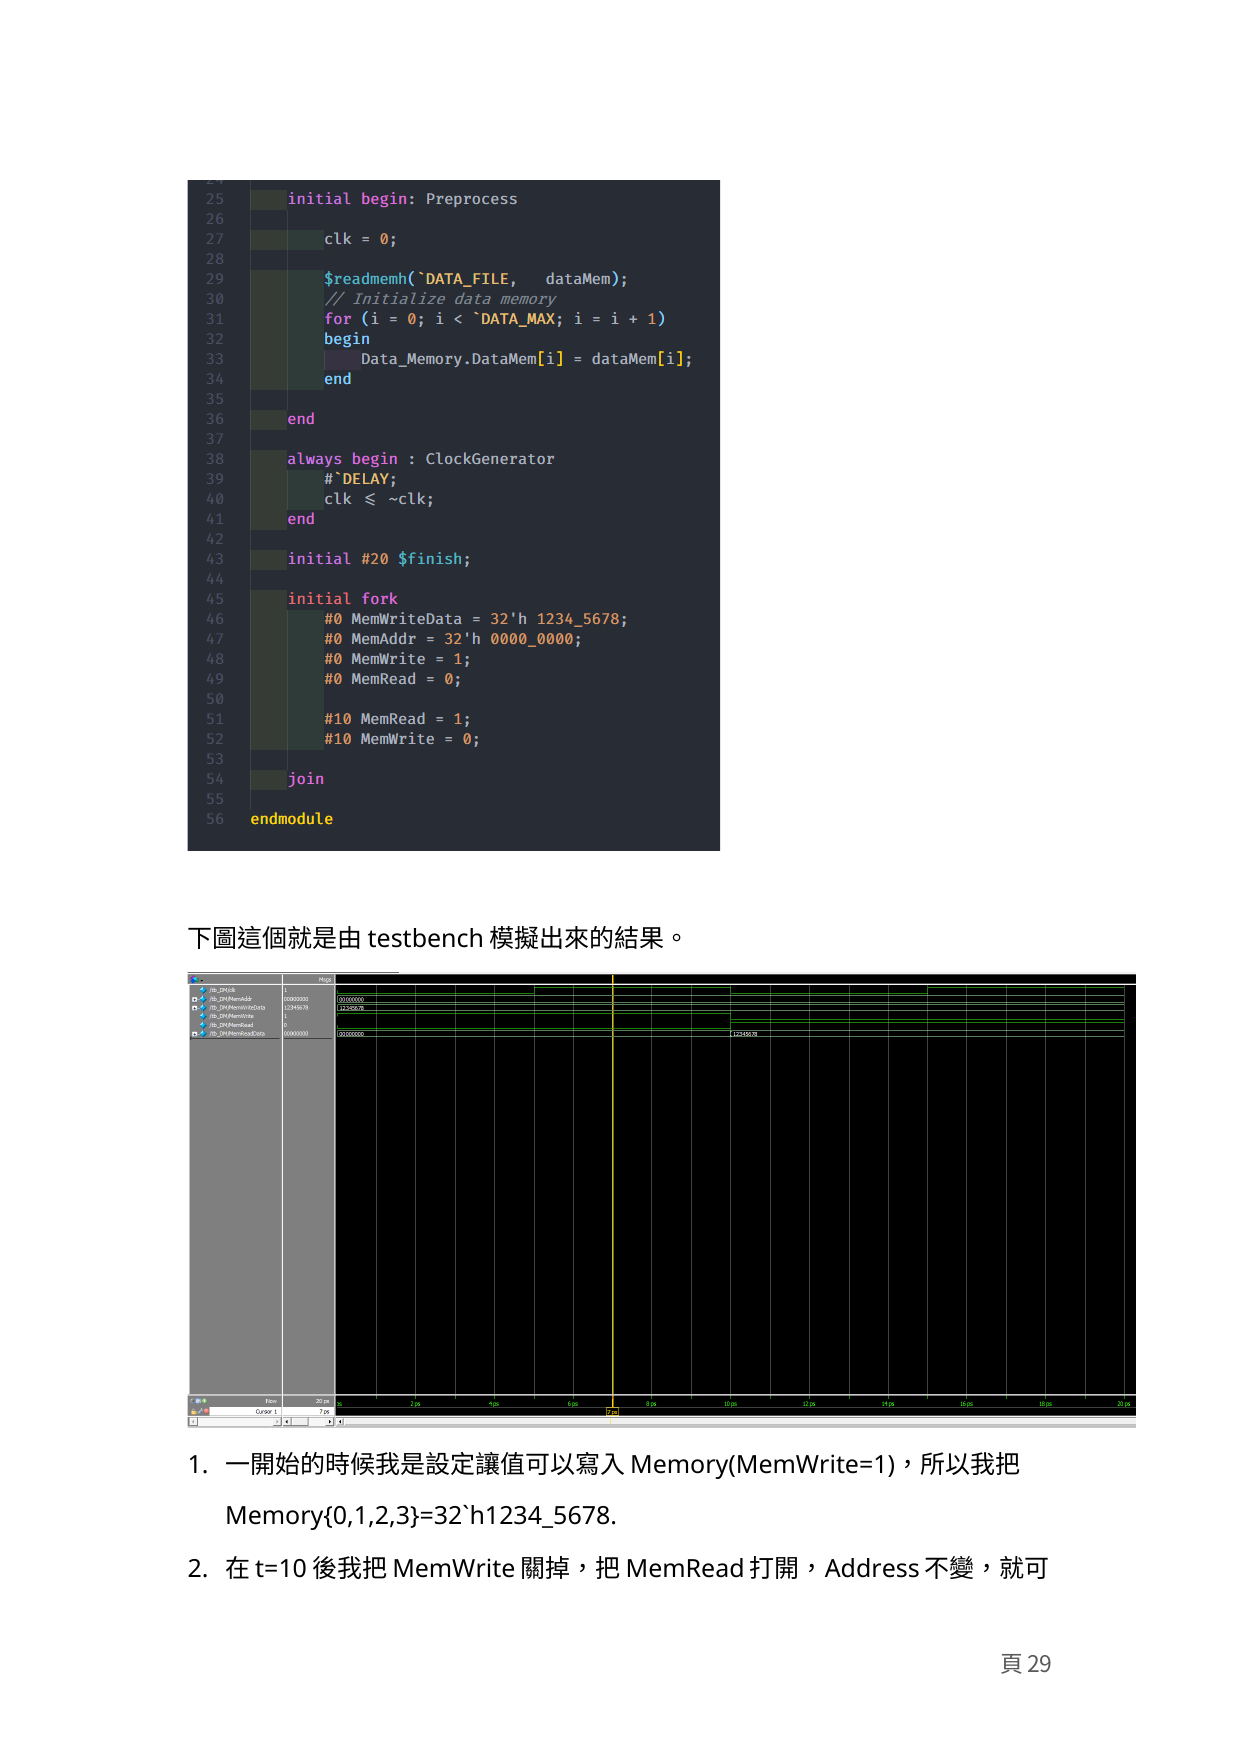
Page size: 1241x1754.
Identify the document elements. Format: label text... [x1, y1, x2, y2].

list 一開始的時候我是設定讓值可以寫入Memory(MemWrite=1)，所以我把Memory{0,1,2,3}=32`h1234_5678. [187, 1444, 1053, 1532]
picture [187, 180, 721, 851]
picture [187, 972, 1136, 1428]
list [187, 1549, 1053, 1585]
text 下圖這個就是由testbench模擬出來的結果。 [187, 918, 1053, 954]
